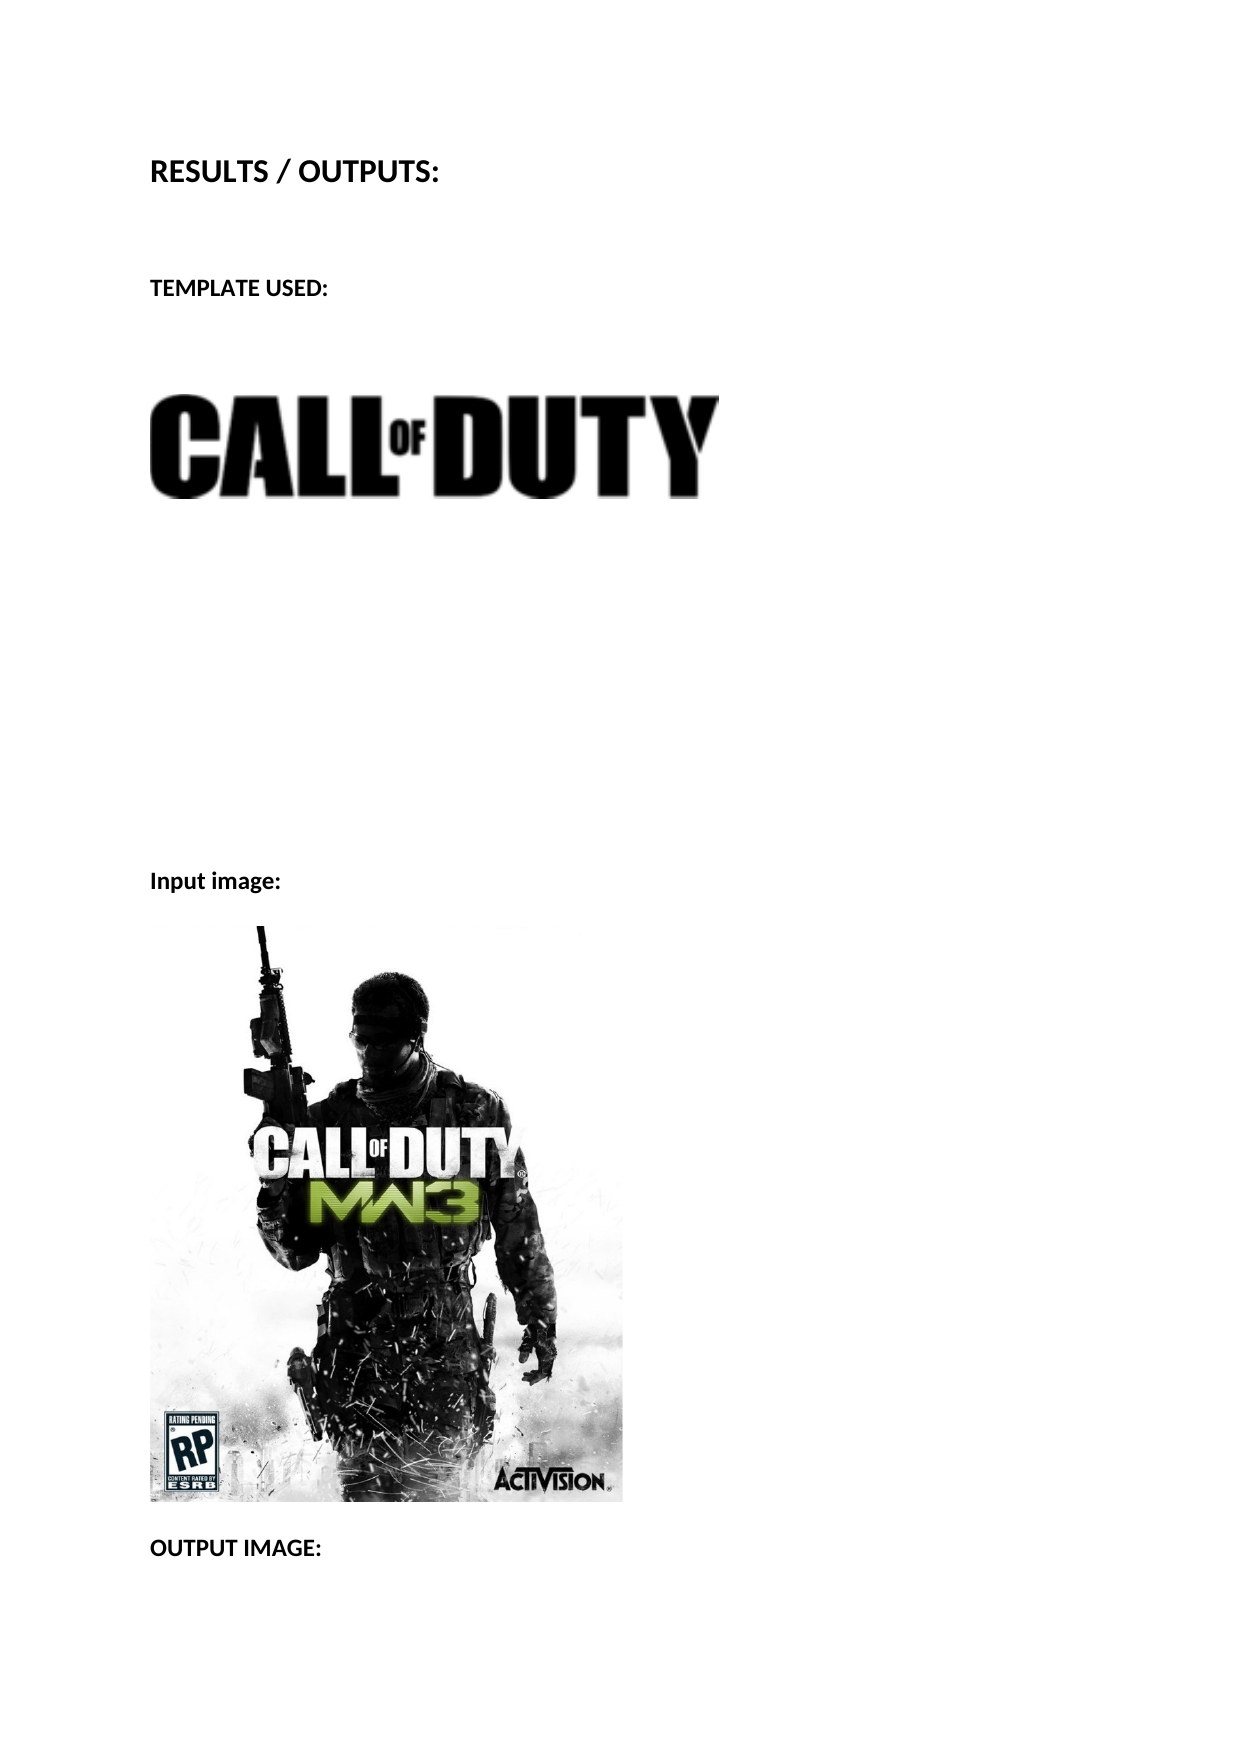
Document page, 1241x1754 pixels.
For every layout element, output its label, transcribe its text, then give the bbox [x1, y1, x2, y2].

text OUTPUT IMAGE: [150, 1532, 1090, 1591]
picture [150, 926, 623, 1502]
text RESULTS / OUTPUTS: [150, 150, 1090, 191]
text TEMPLATE USED: [150, 272, 1090, 303]
picture [150, 394, 719, 499]
text Input image: [150, 865, 1090, 896]
